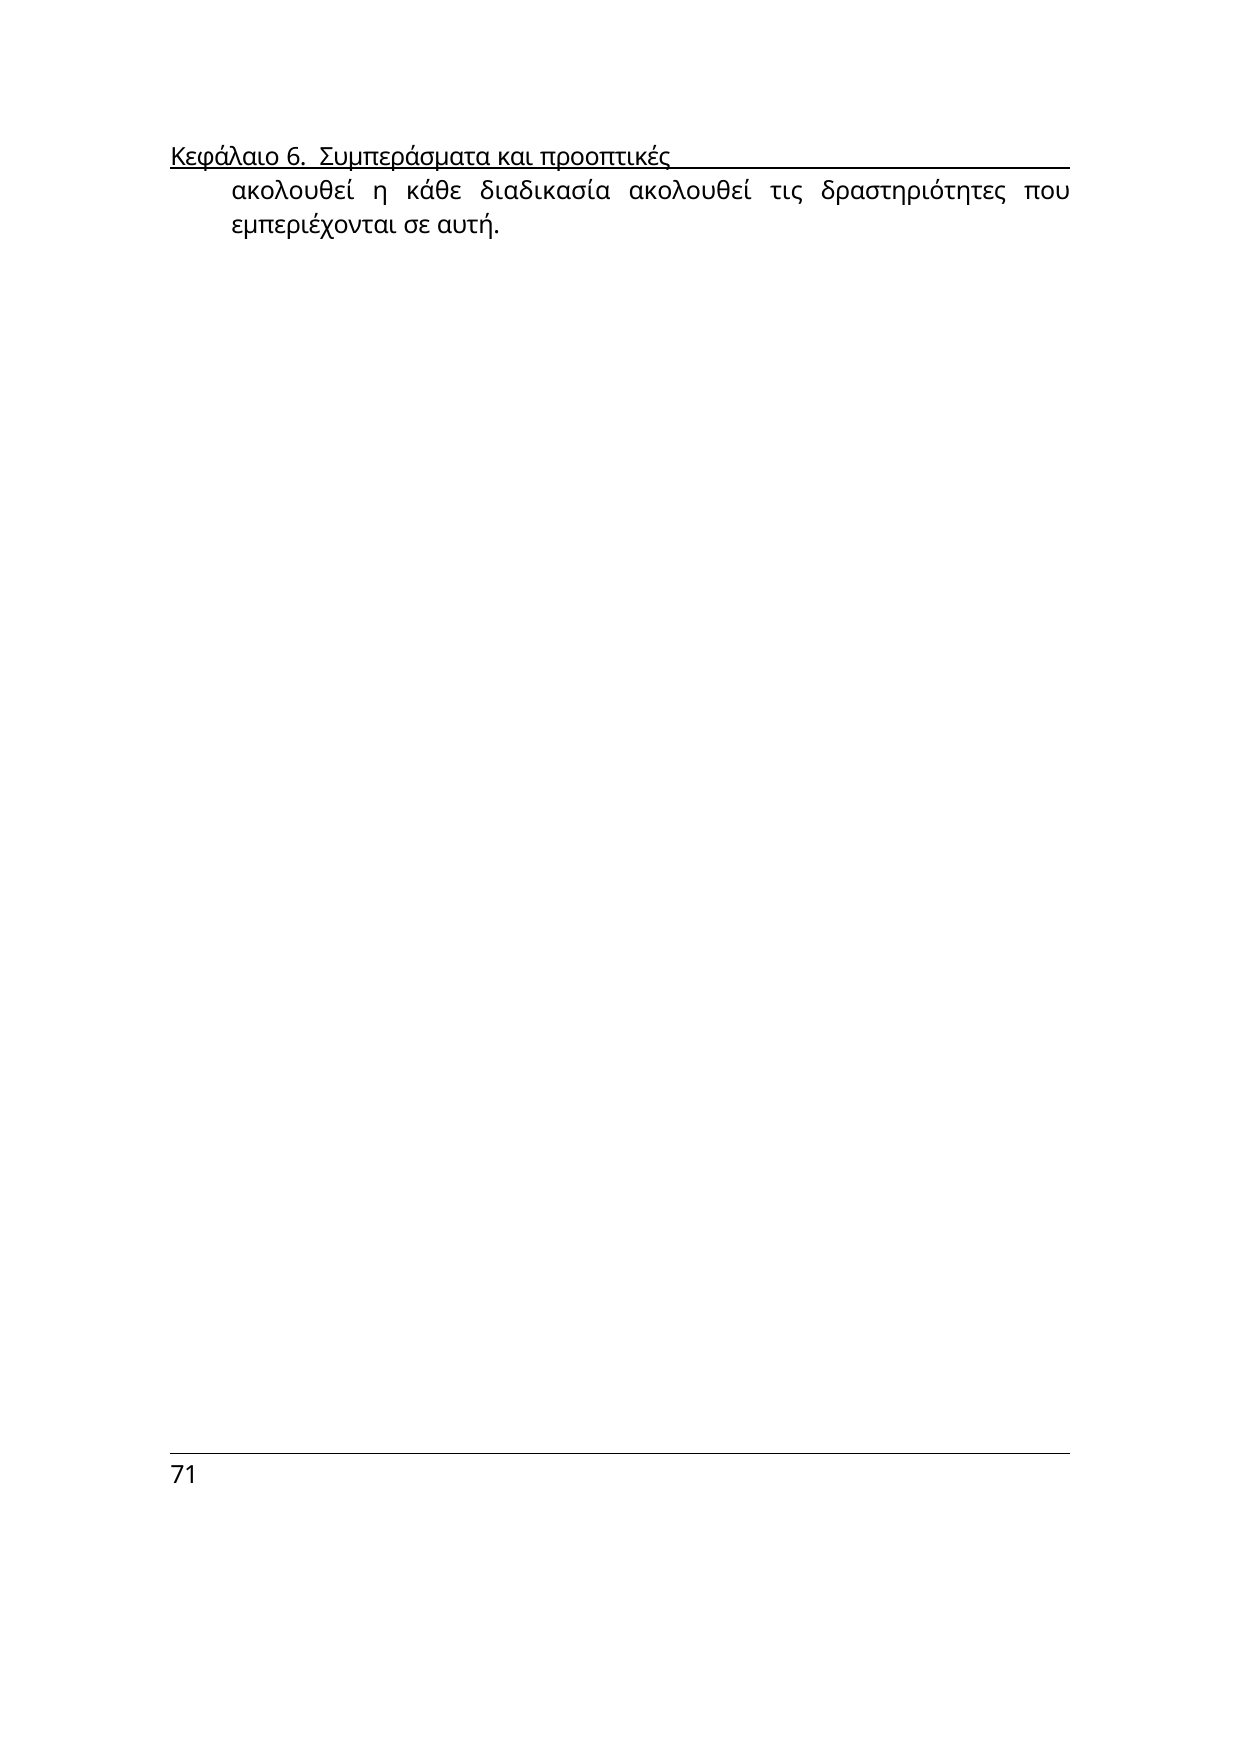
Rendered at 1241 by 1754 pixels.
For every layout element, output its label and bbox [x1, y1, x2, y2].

list [200, 173, 1070, 241]
